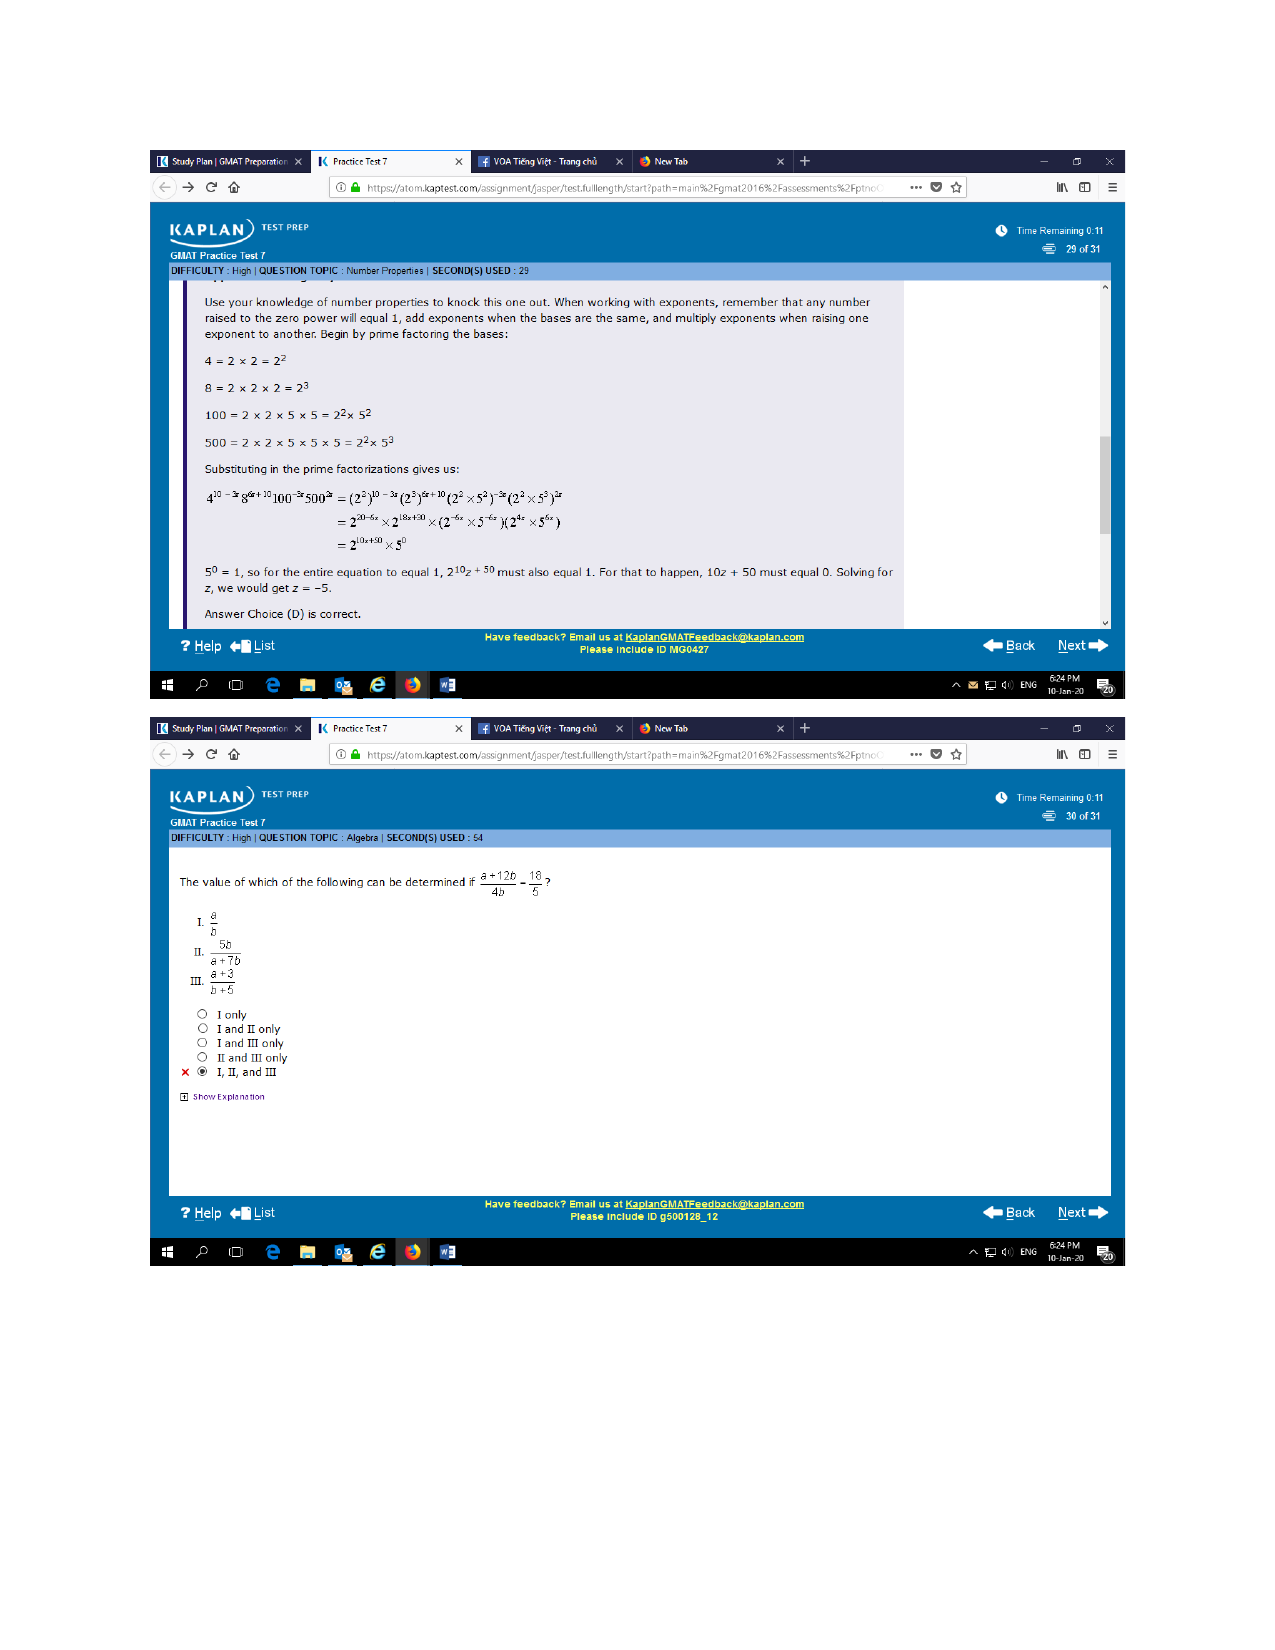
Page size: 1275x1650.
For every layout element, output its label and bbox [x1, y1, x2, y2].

picture [150, 717, 1125, 1266]
picture [150, 150, 1125, 699]
